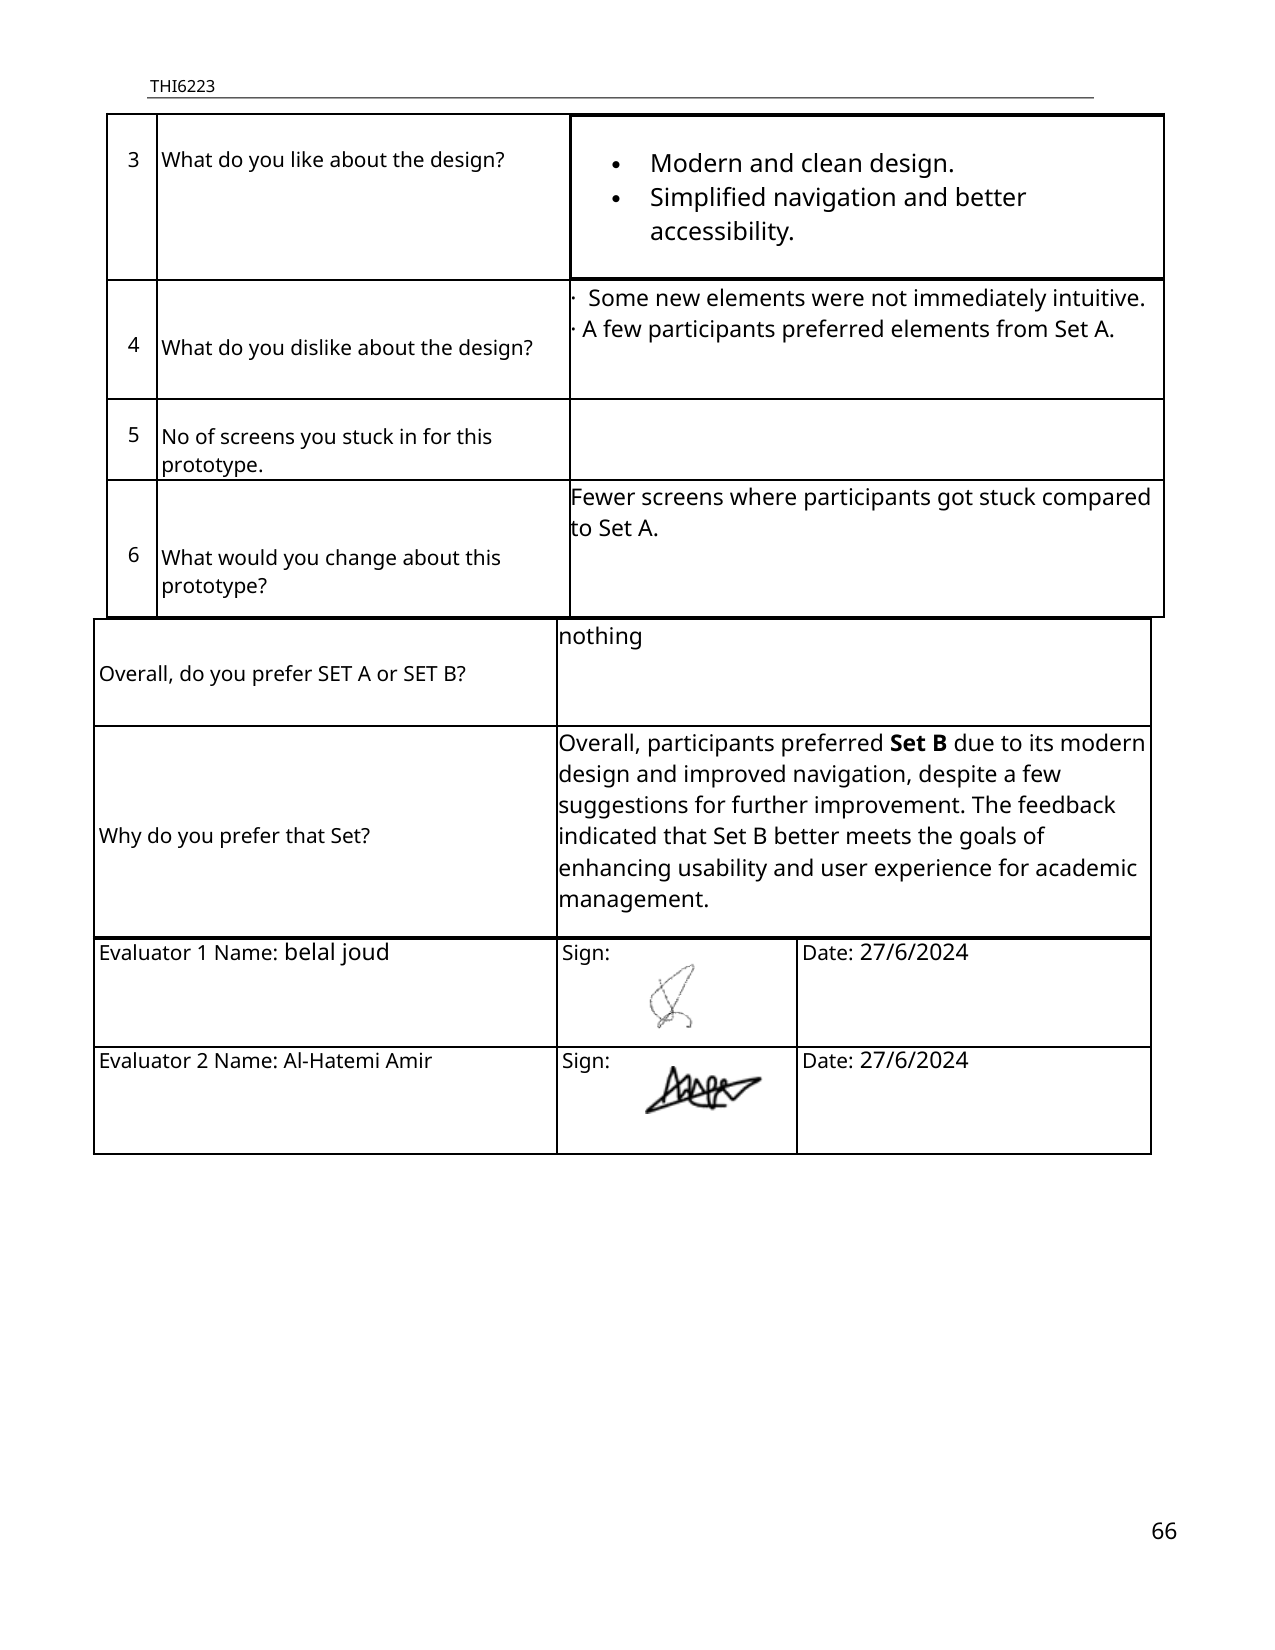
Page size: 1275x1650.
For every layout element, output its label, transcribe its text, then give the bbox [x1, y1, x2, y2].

table_cell Fewer screens where participants got stuck compared to Set A. [571, 481, 1163, 616]
table_cell Sign: [558, 1048, 796, 1153]
picture [645, 1066, 763, 1114]
table_cell 3 [108, 115, 156, 279]
table_cell Evaluator 2 Name: Al-Hatemi Amir [95, 1048, 556, 1153]
table_cell Overall, participants preferred Set B due to its modern design and improved navigation, despite a few suggestions for further improvement. The feedback indicated that Set B better meets the goals of enhancing usability and user experience for academic management. [558, 727, 1150, 936]
table_cell 4 [108, 281, 156, 398]
table_header nothing [558, 620, 1150, 724]
table_cell Why do you prefer that Set? [95, 727, 556, 936]
table_cell What do you dislike about the design? [158, 281, 569, 398]
table_cell What would you change about this prototype? [158, 481, 569, 616]
table_header Date: 27/6/2024 [798, 940, 1150, 1046]
table_cell Date: 27/6/2024 [798, 1048, 1150, 1153]
table_cell [571, 400, 1163, 479]
picture [645, 950, 700, 1044]
table_header Overall, do you prefer SET A or SET B? [95, 620, 556, 724]
table_cell 5 [108, 400, 156, 479]
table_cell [158, 115, 569, 279]
table_cell No of screens you stuck in for this prototype. [158, 400, 569, 479]
table_cell 6 [108, 481, 156, 616]
table_cell · Some new elements were not immediately intuitive. · A few participants preferred elements from Set A. [571, 281, 1163, 398]
table_header Evaluator 1 Name: belal joud [95, 940, 556, 1046]
table_header Sign: [558, 940, 796, 1046]
table_cell [572, 117, 1163, 277]
